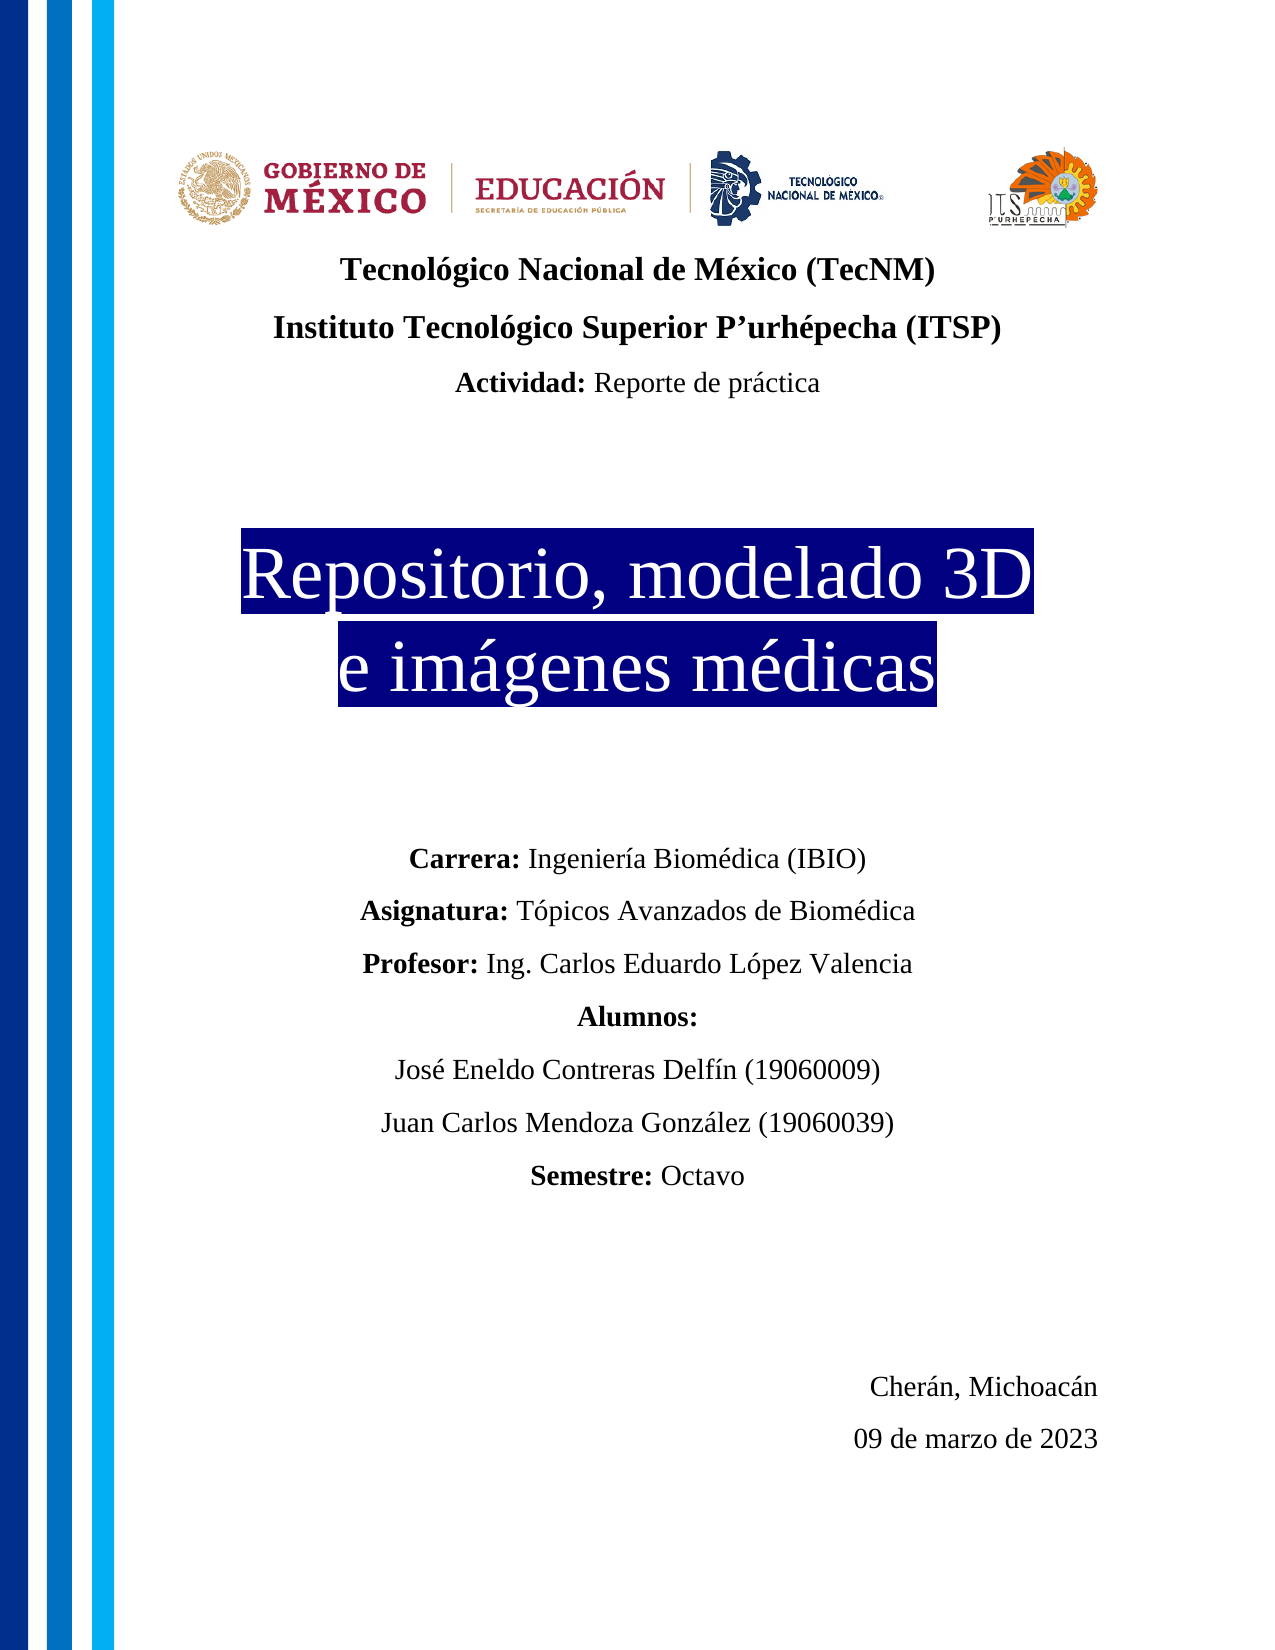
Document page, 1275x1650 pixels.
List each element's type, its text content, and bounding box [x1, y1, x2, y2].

text Cherán, Michoacán [177, 1369, 1098, 1402]
text Semestre: Octavo [177, 1158, 1098, 1191]
text Profesor: Ing. Carlos Eduardo López Valencia [177, 946, 1098, 980]
text Alumnos: [177, 999, 1098, 1033]
text Juan Carlos Mendoza González (19060039) [177, 1105, 1098, 1138]
picture [177, 147, 1098, 231]
text José Eneldo Contreras Delfín (19060009) [177, 1052, 1098, 1086]
text Actividad: Reporte de práctica [177, 365, 1098, 399]
text Carrera: Ingeniería Biomédica (IBIO) [177, 841, 1098, 874]
text 09 de marzo de 2023 [177, 1422, 1098, 1455]
text Asignatura: Tópicos Avanzados de Biomédica [177, 893, 1098, 927]
text Tecnológico Nacional de México (TecNM) [177, 249, 1098, 288]
text Instituto Tecnológico Superior P’urhépecha (ITSP) [177, 307, 1098, 346]
text Repositorio, modelado 3D e imágenes médicas [177, 528, 1098, 707]
